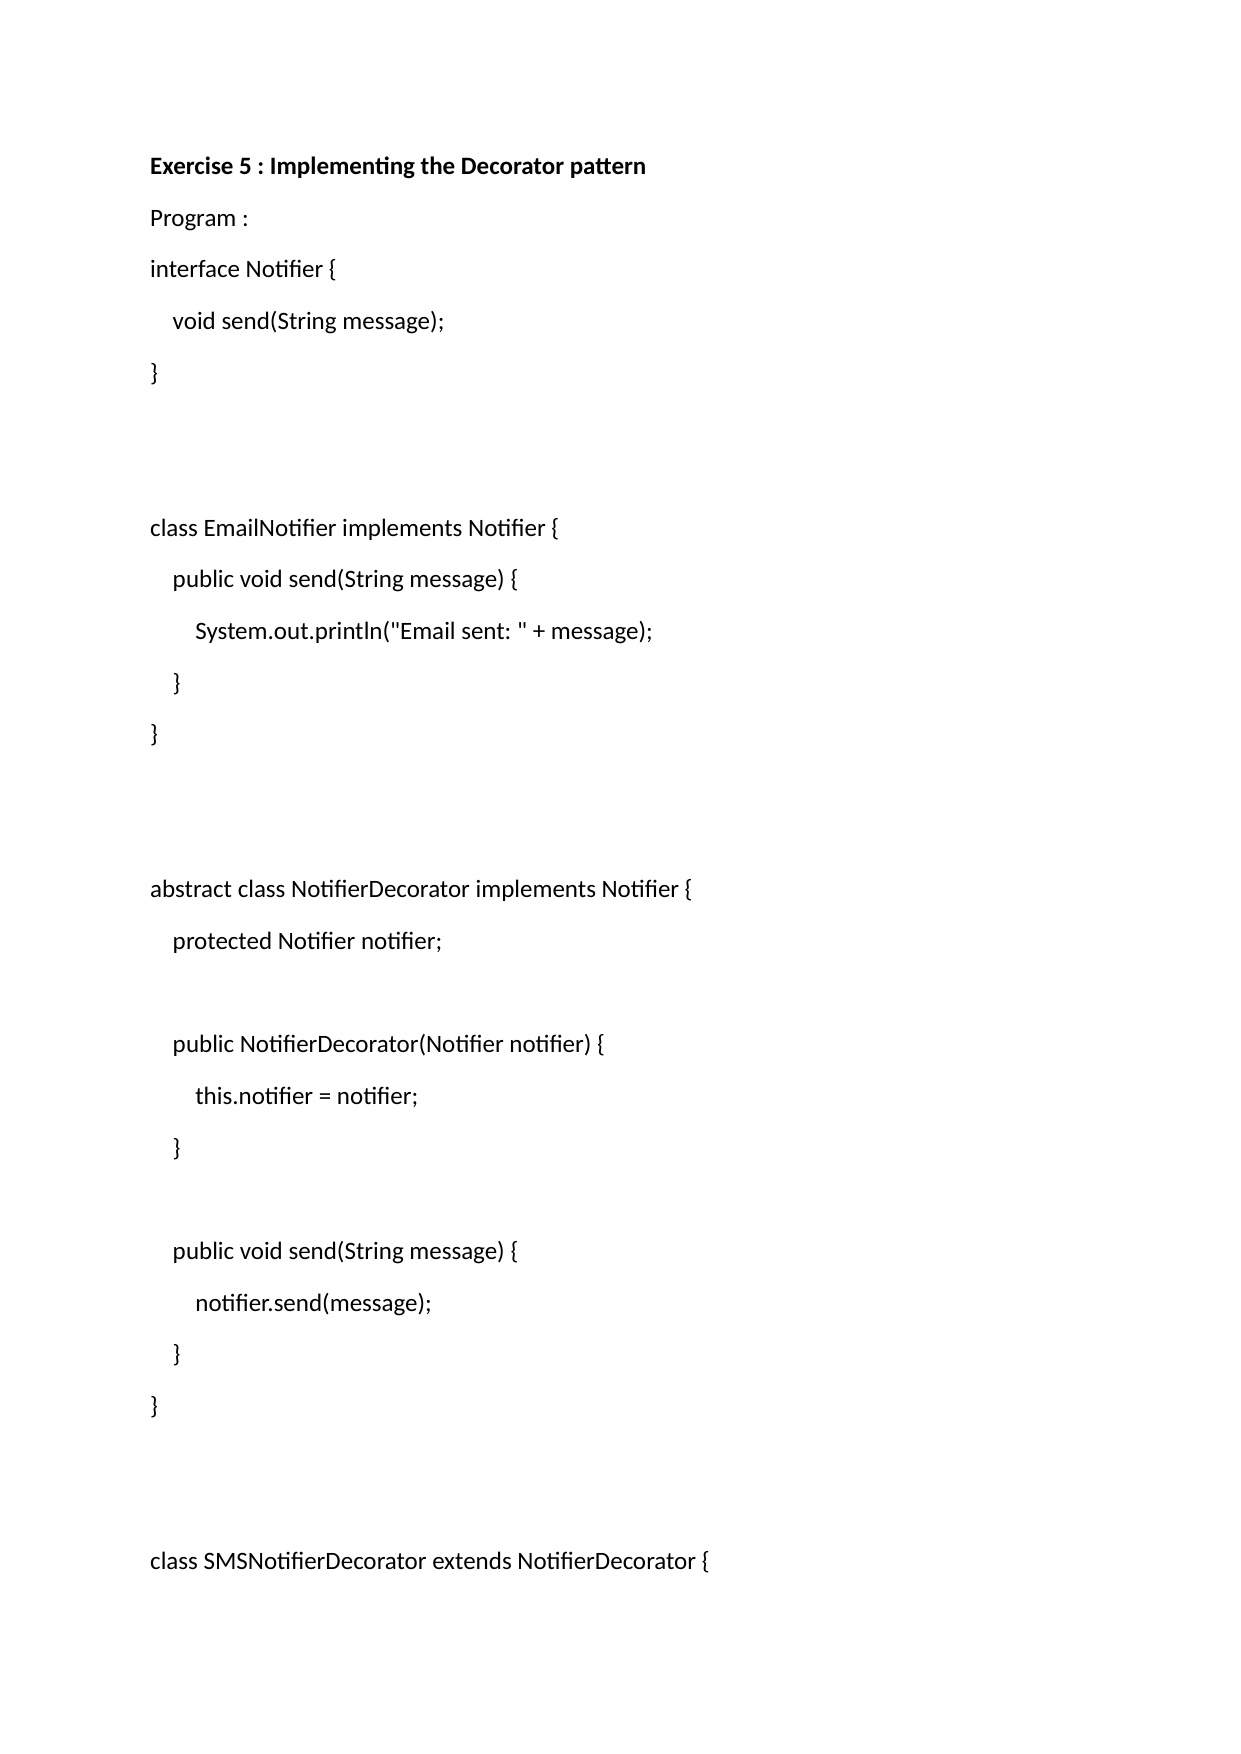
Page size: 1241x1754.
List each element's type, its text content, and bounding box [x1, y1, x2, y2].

text public NotifierDecorator(Notifier notifier) { [150, 1028, 1090, 1059]
text void send(String message); [150, 305, 1090, 336]
text notifier.send(message); [150, 1287, 1090, 1317]
text public void send(String message) { [150, 1235, 1090, 1266]
text class EmailNotifier implements Notifier { [150, 512, 1090, 542]
text } [150, 1390, 1090, 1421]
text } [150, 667, 1090, 697]
text class SMSNotifierDecorator extends NotifierDecorator { [150, 1545, 1090, 1576]
text } [150, 357, 1090, 387]
text public void send(String message) { [150, 563, 1090, 594]
text Exercise 5 : Implementing the Decorator pattern [150, 150, 1090, 181]
text System.out.println("Email sent: " + message); [150, 615, 1090, 646]
text } [150, 718, 1090, 749]
text this.notifier = notifier; [150, 1080, 1090, 1111]
text abstract class NotifierDecorator implements Notifier { [150, 873, 1090, 904]
text } [150, 1132, 1090, 1162]
text interface Notifier { [150, 253, 1090, 284]
text Program : [150, 202, 1090, 232]
text } [150, 1338, 1090, 1369]
text protected Notifier notifier; [150, 925, 1090, 956]
